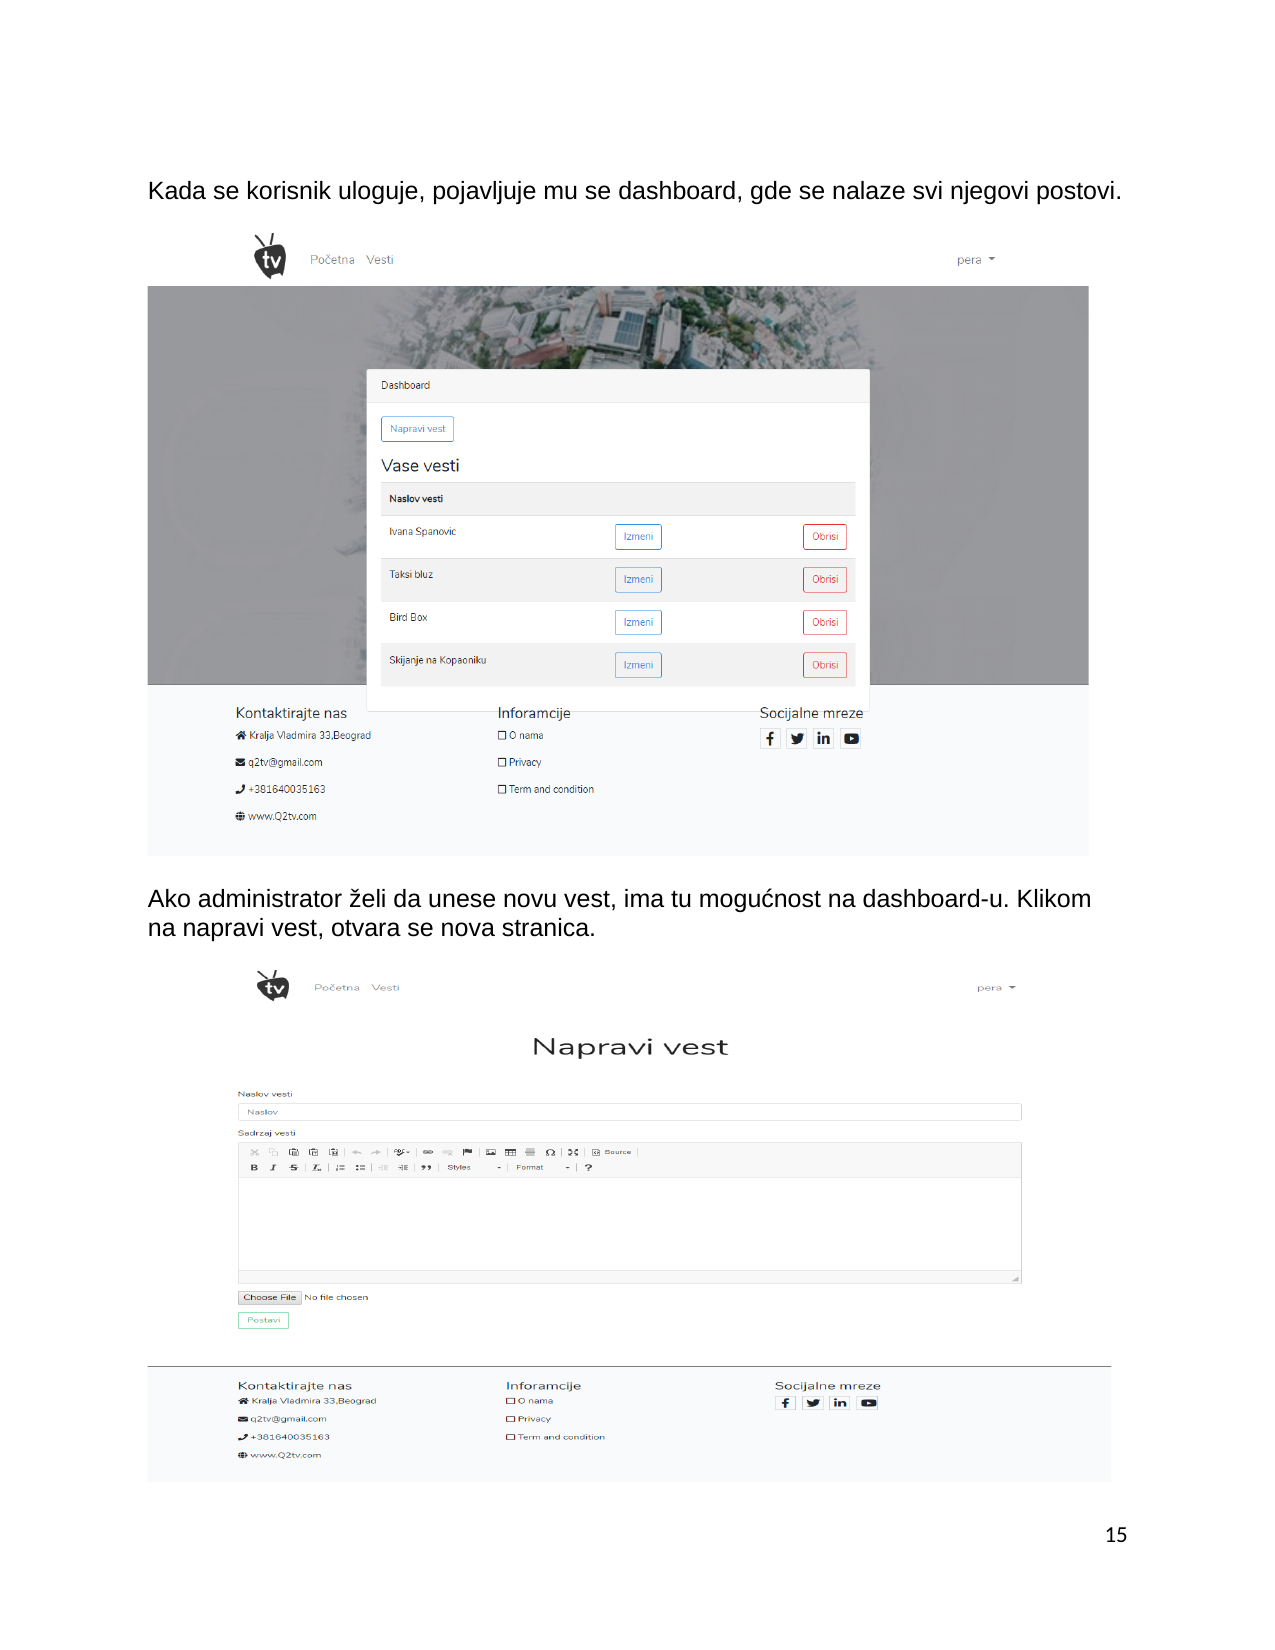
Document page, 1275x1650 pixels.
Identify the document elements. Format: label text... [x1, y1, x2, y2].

picture [147, 233, 1089, 856]
text Kada se korisnik uloguje, pojavljuje mu se dashboard, gde se nalaze svi njegovi postovi. [148, 176, 1127, 205]
picture [147, 970, 1112, 1482]
text Ako administrator želi da unese novu vest, ima tu mogućnost na dashboard-u. Klikom na napravi vest, otvara se nova stranica. [148, 884, 1127, 942]
